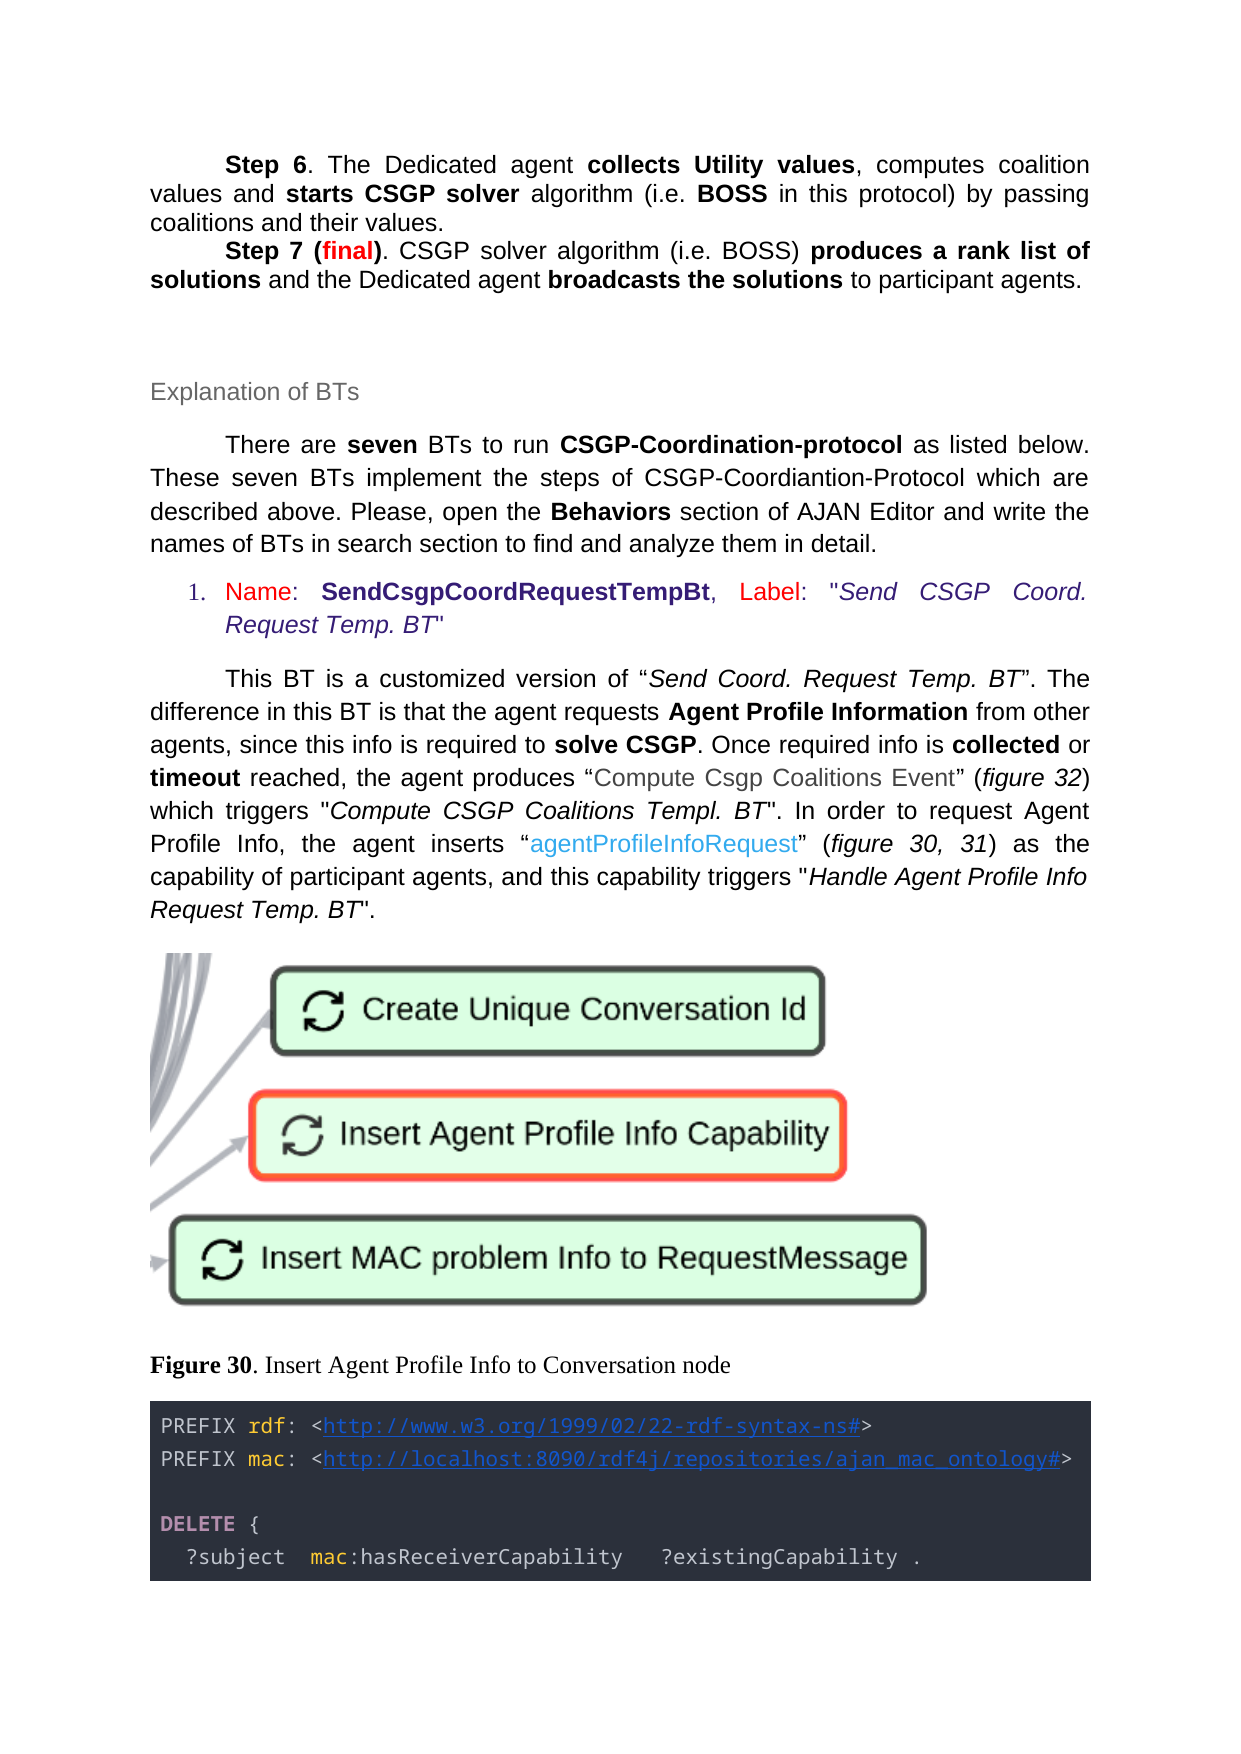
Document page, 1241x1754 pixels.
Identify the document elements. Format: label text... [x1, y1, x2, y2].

text There are seven BTs to run CSGP-Coordination-protocol as listed below. These seven BTs implement the steps of CSGP-Coordiantion-Protocol which are described above. Please, open the Behaviors section of AJAN Editor and write the names of BTs in search section to find and analyze them in detail. [150, 430, 1090, 558]
subtitle Explanation of BTs [150, 377, 1090, 405]
text Step 6. The Dedicated agent collects Utility values, computes coalition values and starts CSGP solver algorithm (i.e. BOSS in this protocol) by passing coalitions and their values. [150, 150, 1090, 236]
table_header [150, 1401, 1091, 1581]
text This BT is a customized version of “Send Coord. Request Temp. BT”. The difference in this BT is that the agent requests Agent Profile Information from other agents, since this info is required to solve CSGP. Once required info is collected or timeout reached, the agent produces “Compute Csgp Coalitions Event” (figure 32) which triggers "Compute CSGP Coalitions Templ. BT". In order to request Agent Profile Info, the agent inserts “agentProfileInfoRequest” (figure 30, 31) as the capability of participant agents, and this capability triggers "Handle Agent Profile Info Request Temp. BT". [150, 664, 1090, 924]
text Step 7 (final). CSGP solver algorithm (i.e. BOSS) produces a rank list of solutions and the Dedicated agent broadcasts the solutions to participant agents. [150, 236, 1090, 294]
picture [150, 953, 1013, 1319]
text Figure 30. Insert Agent Profile Info to Conversation node [150, 1350, 1090, 1379]
list Name: SendCsgpCoordRequestTempBt, Label: "Send CSGP Coord. Request Temp. BT" [187, 577, 1090, 639]
